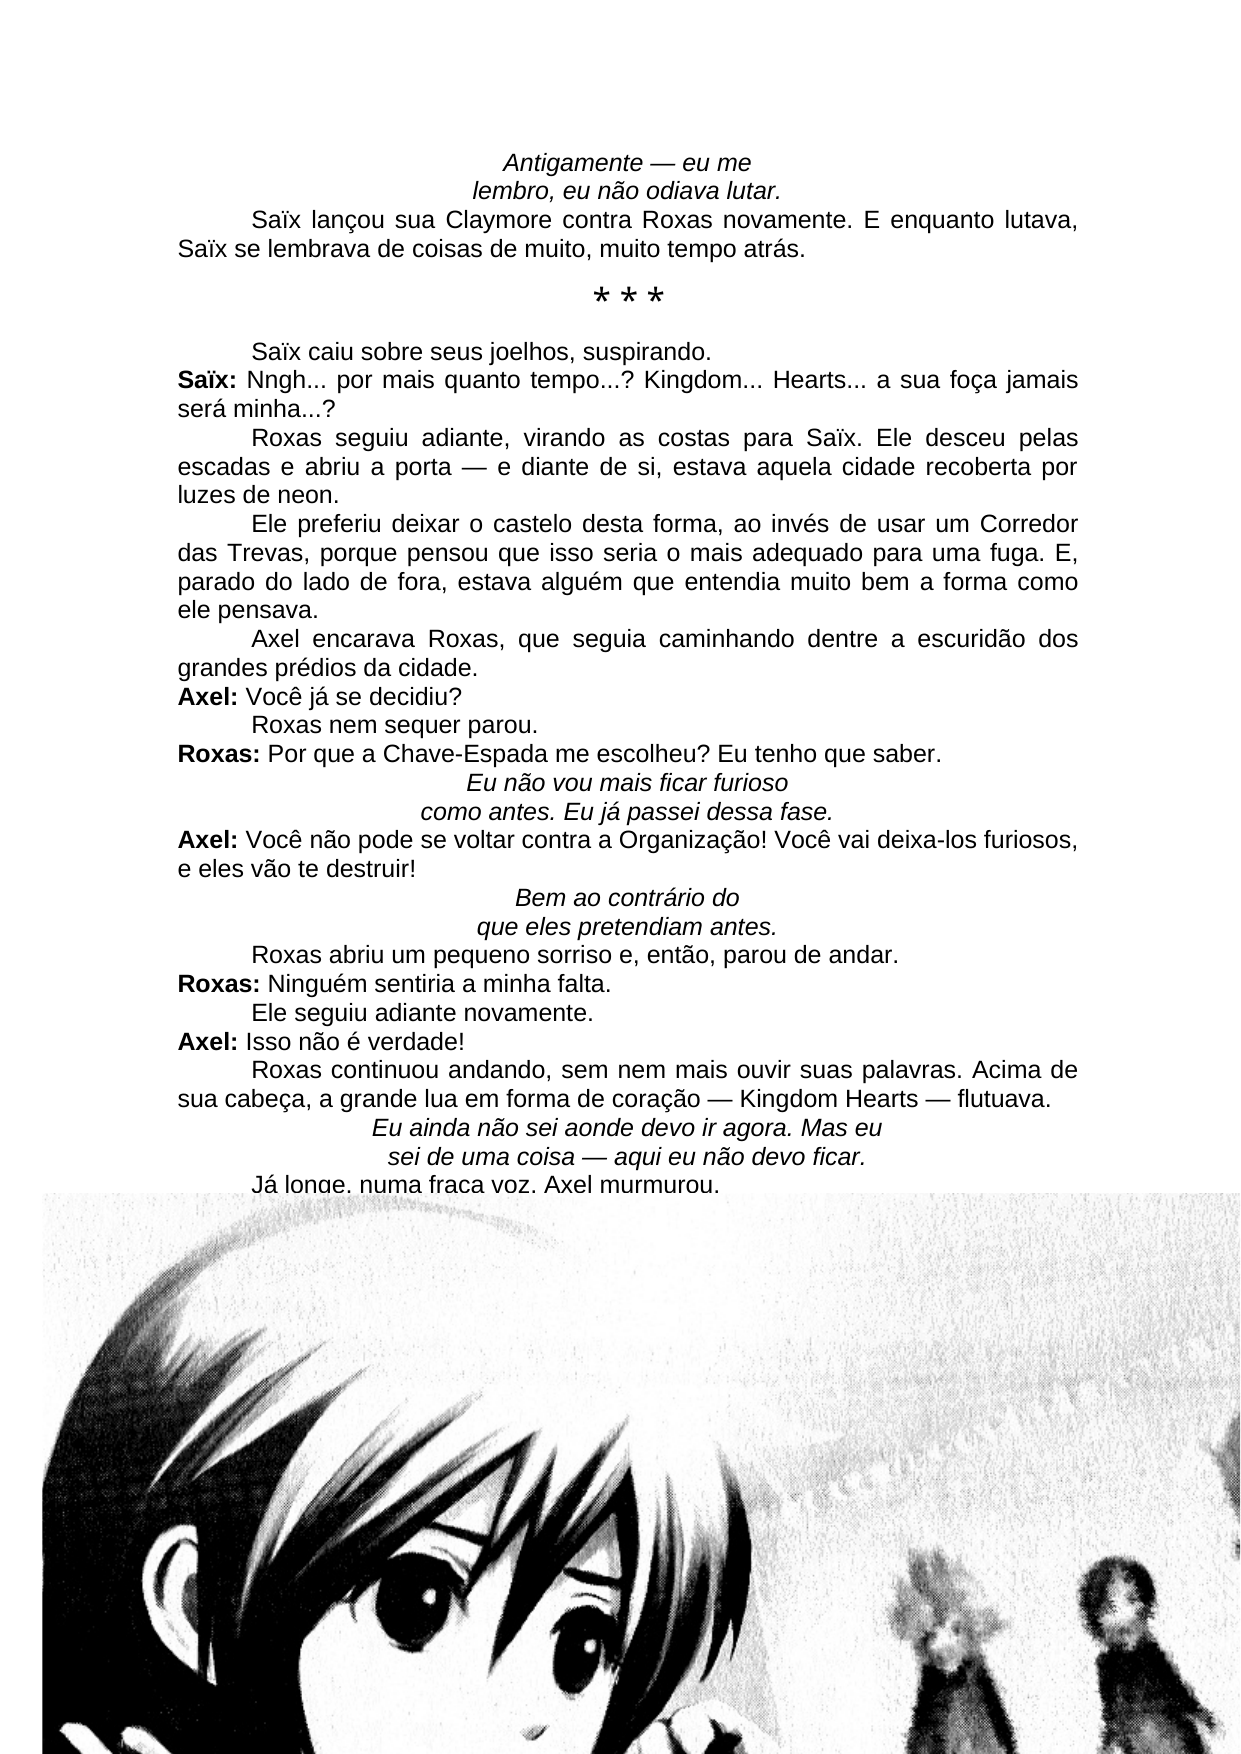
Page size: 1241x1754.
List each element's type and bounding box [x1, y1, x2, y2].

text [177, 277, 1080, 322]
picture [42, 1193, 1241, 1754]
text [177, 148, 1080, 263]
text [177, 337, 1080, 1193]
